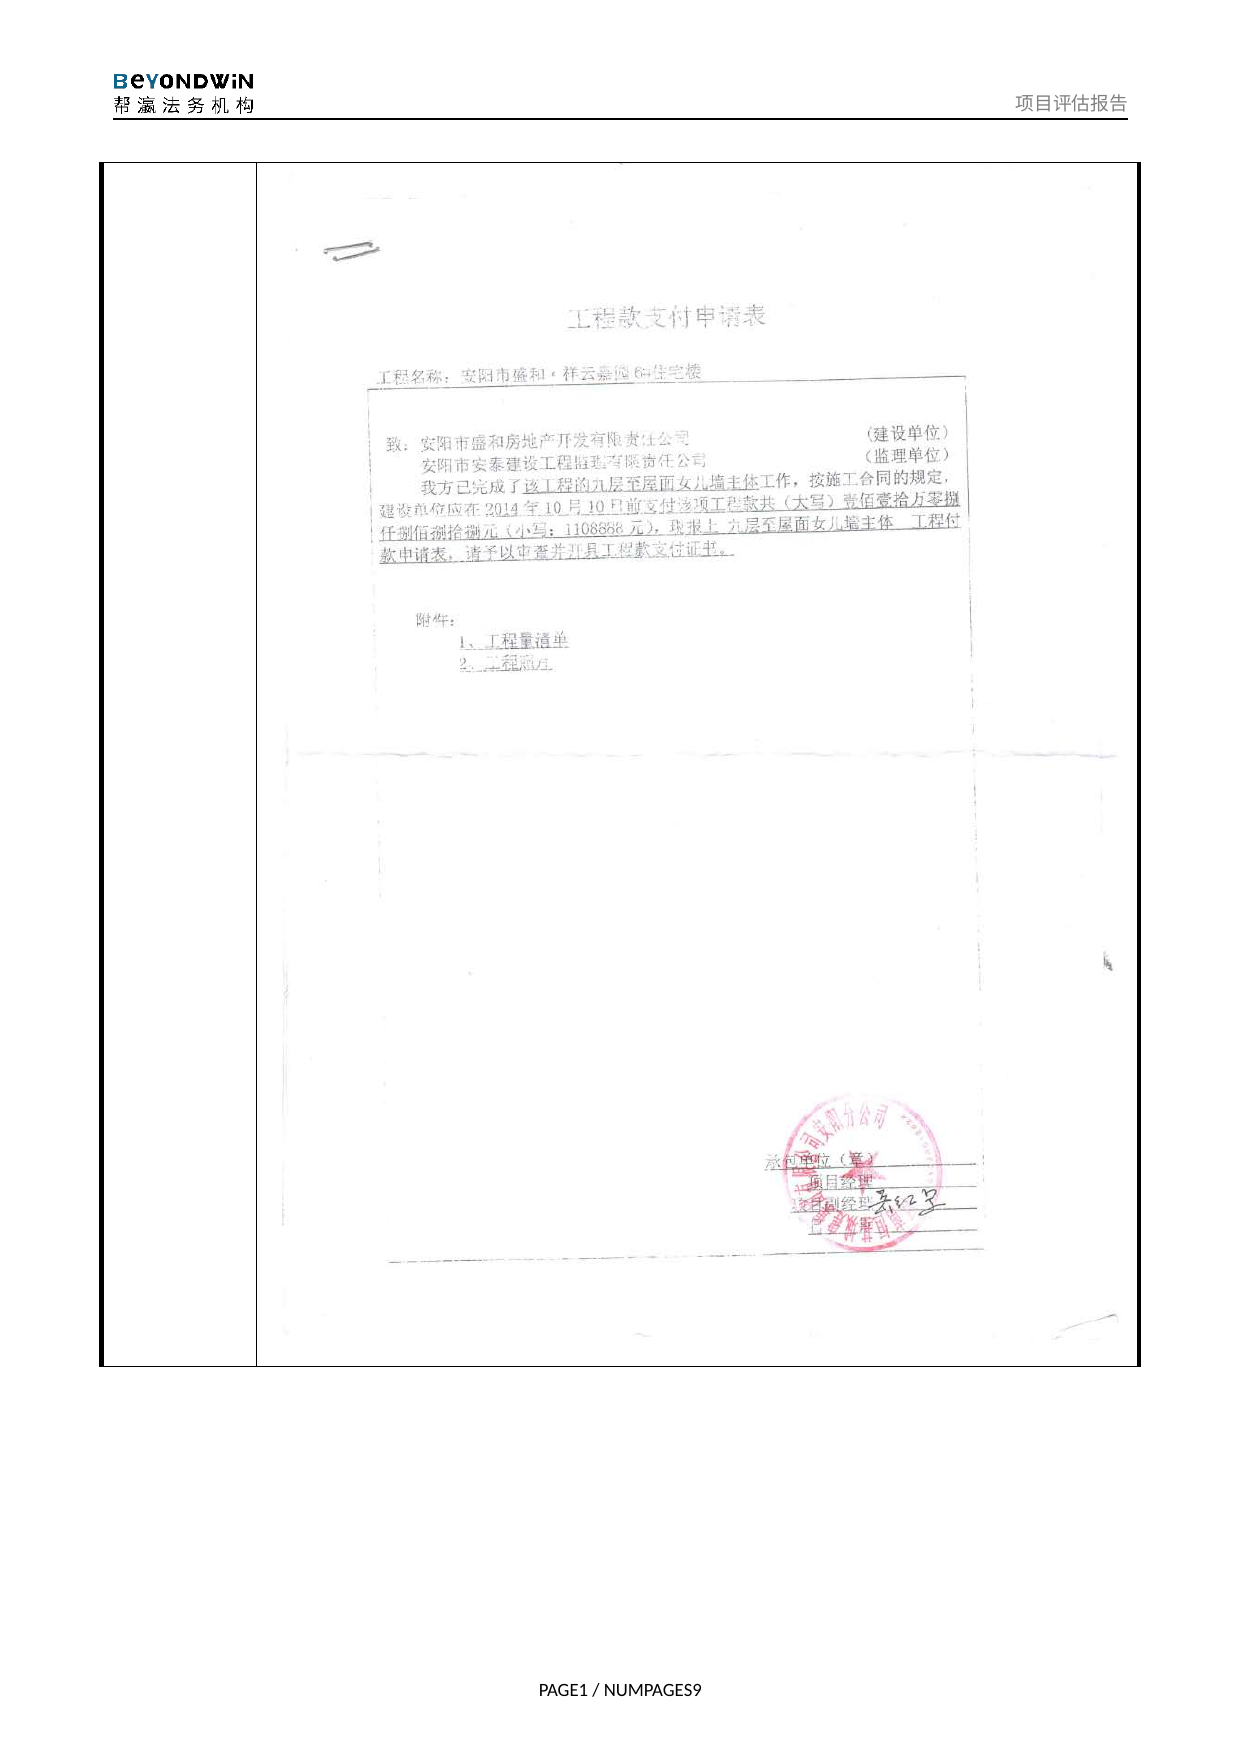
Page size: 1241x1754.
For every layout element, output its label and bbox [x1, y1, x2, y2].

picture [112, 73, 254, 115]
table_cell [257, 163, 1137, 1366]
picture [267, 163, 1127, 1345]
table_cell [104, 163, 256, 1366]
